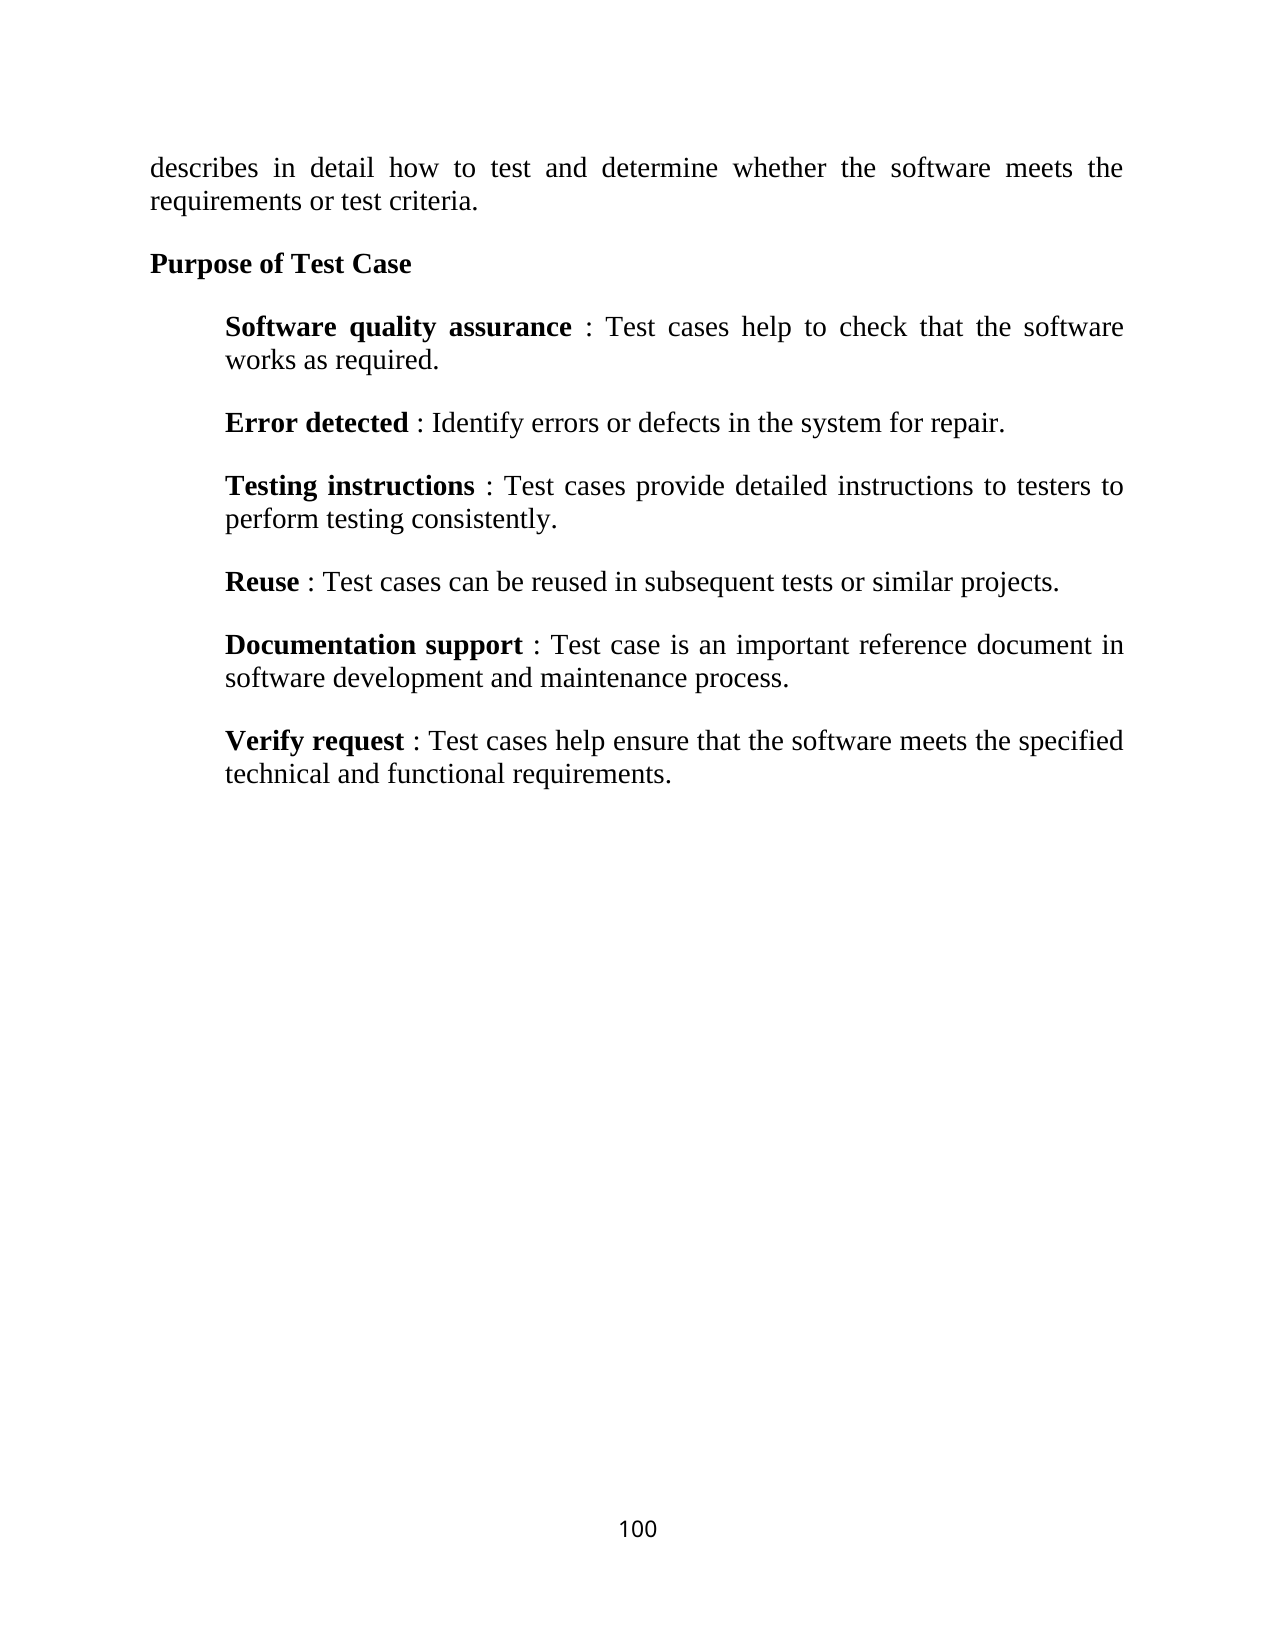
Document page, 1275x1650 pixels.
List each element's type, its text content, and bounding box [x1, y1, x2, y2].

text Purpose of Test Case [150, 246, 1125, 280]
text Reuse : Test cases can be reused in subsequent tests or similar projects. [225, 564, 1125, 598]
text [150, 150, 1125, 217]
text Documentation support : Test case is an important reference document in software development and maintenance process. [225, 627, 1125, 694]
text Software quality assurance : Test cases help to check that the software works as required. [225, 309, 1125, 376]
text Error detected : Identify errors or defects in the system for repair. [225, 405, 1125, 439]
text Verify request : Test cases help ensure that the software meets the specified technical and functional requirements. [225, 723, 1125, 790]
text Testing instructions : Test cases provide detailed instructions to testers to perform testing consistently. [225, 468, 1125, 535]
